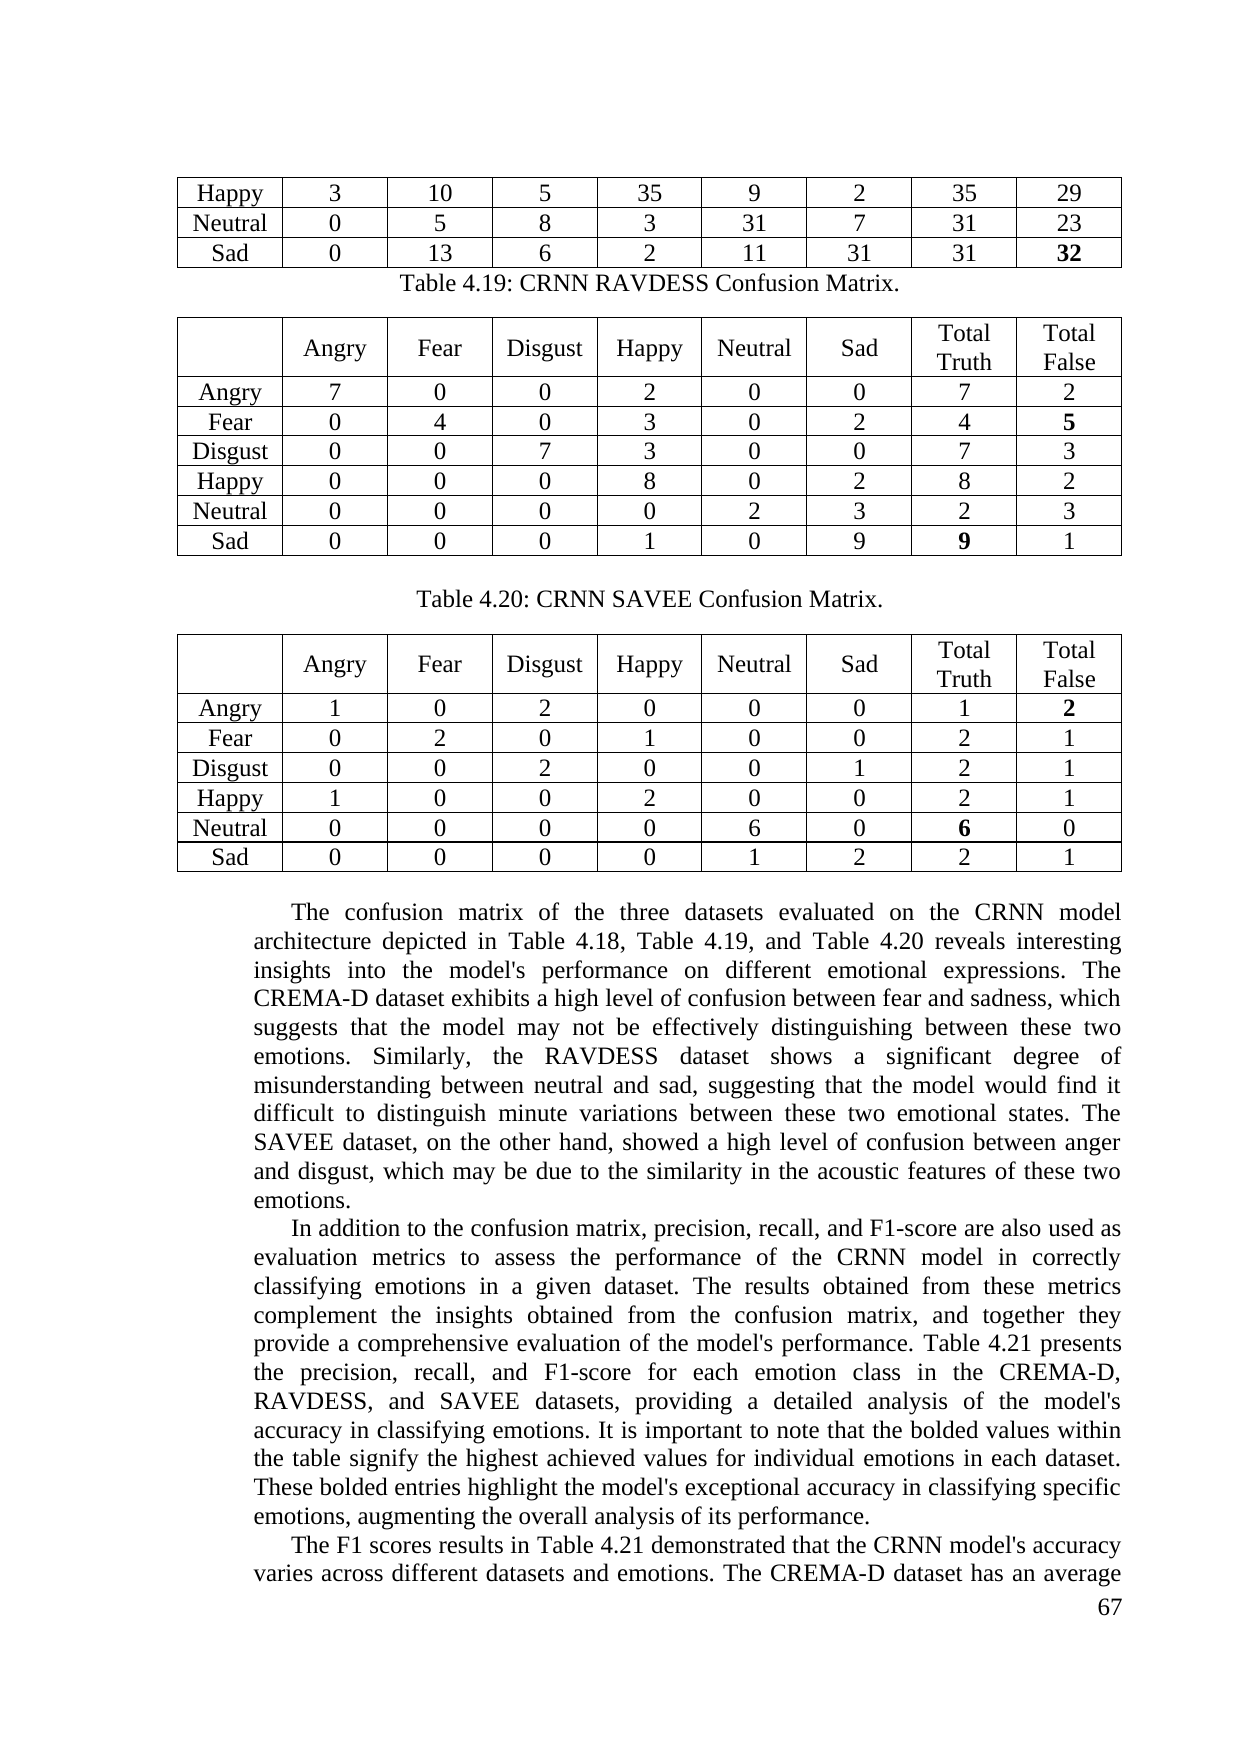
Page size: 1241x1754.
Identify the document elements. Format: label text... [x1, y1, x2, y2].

table_cell 0 [702, 526, 806, 554]
table_cell 1 [1017, 526, 1121, 554]
table_header Total Truth [912, 635, 1016, 692]
table_cell 0 [807, 377, 911, 406]
table_cell 3 [283, 178, 387, 207]
table_cell 8 [493, 208, 597, 237]
table_header Disgust [493, 635, 597, 692]
table_cell 6 [493, 238, 597, 267]
table_cell Fear [178, 407, 282, 435]
table_cell 0 [388, 753, 492, 782]
table_header Neutral [702, 635, 806, 692]
table_cell 0 [702, 407, 806, 435]
table_cell 9 [807, 526, 911, 554]
table_cell 1 [598, 723, 701, 752]
table_header Total Truth [912, 318, 1016, 376]
table_cell 0 [702, 723, 806, 752]
table_cell Neutral [178, 813, 282, 841]
table_cell Neutral [178, 496, 282, 525]
table_cell 0 [598, 813, 701, 841]
table_cell 0 [493, 526, 597, 554]
table_cell 7 [807, 208, 911, 237]
table_cell 0 [807, 783, 911, 812]
table_cell Angry [178, 377, 282, 406]
table_cell 8 [912, 466, 1016, 495]
table_cell 0 [598, 753, 701, 782]
table_cell 2 [598, 238, 701, 267]
table_cell 31 [702, 208, 806, 237]
table_cell 2 [1017, 466, 1121, 495]
table_cell 13 [388, 238, 492, 267]
table_header Happy [598, 318, 701, 376]
table_cell 2 [1017, 377, 1121, 406]
table_cell Neutral [178, 208, 282, 237]
table_cell 10 [388, 178, 492, 207]
table_cell 2 [493, 753, 597, 782]
table_cell 1 [283, 783, 387, 812]
table_cell 0 [283, 208, 387, 237]
table_cell 1 [1017, 753, 1121, 782]
table_cell 7 [283, 377, 387, 406]
table_header Angry [283, 318, 387, 376]
table_cell 1 [912, 694, 1016, 722]
table_cell 2 [912, 843, 1016, 871]
table_cell 0 [493, 407, 597, 435]
table_cell 0 [493, 783, 597, 812]
table_cell 7 [912, 377, 1016, 406]
text Table 4.20: CRNN SAVEE Confusion Matrix. [177, 584, 1122, 613]
table_cell 9 [912, 526, 1016, 554]
table_header Happy [598, 635, 701, 692]
table_cell 8 [598, 466, 701, 495]
table_cell 2 [912, 783, 1016, 812]
table_cell 3 [598, 208, 701, 237]
table_header Neutral [702, 318, 806, 376]
table_cell Happy [178, 466, 282, 495]
table_cell 0 [283, 466, 387, 495]
table_cell 0 [598, 496, 701, 525]
table_cell 0 [388, 783, 492, 812]
table_cell 0 [598, 843, 701, 871]
table_cell 6 [702, 813, 806, 841]
table_cell 0 [702, 377, 806, 406]
table_cell 2 [807, 843, 911, 871]
table_cell 7 [493, 436, 597, 465]
table_cell 2 [598, 377, 701, 406]
table_cell 0 [283, 526, 387, 554]
table_cell 1 [1017, 723, 1121, 752]
table_cell Disgust [178, 436, 282, 465]
table_cell Disgust [178, 753, 282, 782]
text The confusion matrix of the three datasets evaluated on the CRNN model architecture depicted in Table 4.18, Table 4.19, and Table 4.20 reveals interesting insights into the model's performance on different emotional expressions. The CREMA-D dataset exhibits a high level of confusion between fear and sadness, which suggests that the model may not be effectively distinguishing between these two emotions. Similarly, the RAVDESS dataset shows a significant degree of misunderstanding between neutral and sad, suggesting that the model would find it difficult to distinguish minute variations between these two emotional states. The SAVEE dataset, on the other hand, showed a high level of confusion between anger and disgust, which may be due to the similarity in the acoustic features of these two emotions. [253, 897, 1122, 1213]
table_header Fear [388, 635, 492, 692]
table_cell 3 [1017, 496, 1121, 525]
table_header Angry [283, 635, 387, 692]
table_cell Fear [178, 723, 282, 752]
text Table 4.19: CRNN RAVDESS Confusion Matrix. [177, 268, 1122, 296]
table_cell 5 [493, 178, 597, 207]
table_cell 0 [702, 783, 806, 812]
table_cell 0 [807, 723, 911, 752]
text In addition to the confusion matrix, precision, recall, and F1-score are also used as evaluation metrics to assess the performance of the CRNN model in correctly classifying emotions in a given dataset. The results obtained from these metrics complement the insights obtained from the confusion matrix, and together they provide a comprehensive evaluation of the model's performance. Table 4.21 presents the precision, recall, and F1-score for each emotion class in the CREMA-D, RAVDESS, and SAVEE datasets, providing a detailed analysis of the model's accuracy in classifying emotions. It is important to note that the bolded values within the table signify the highest achieved values for individual emotions in each dataset. These bolded entries highlight the model's exceptional accuracy in classifying specific emotions, augmenting the overall analysis of its performance. [253, 1213, 1122, 1530]
table_cell 35 [912, 178, 1016, 207]
table_cell 0 [493, 496, 597, 525]
table_cell 2 [807, 407, 911, 435]
table_cell 0 [493, 843, 597, 871]
table_cell 0 [283, 723, 387, 752]
table_cell 2 [912, 496, 1016, 525]
table_cell 23 [1017, 208, 1121, 237]
table_cell 1 [1017, 783, 1121, 812]
table_cell 7 [912, 436, 1016, 465]
table_header Total False [1017, 635, 1121, 692]
table_cell 0 [807, 436, 911, 465]
table_cell 0 [807, 813, 911, 841]
table_cell 0 [283, 436, 387, 465]
table_cell 0 [702, 466, 806, 495]
table_cell Sad [178, 843, 282, 871]
table_cell 1 [807, 753, 911, 782]
table_cell 0 [283, 407, 387, 435]
table_cell 0 [283, 238, 387, 267]
table_cell Sad [178, 526, 282, 554]
table_cell Happy [178, 783, 282, 812]
table_cell 9 [702, 178, 806, 207]
table_header [178, 318, 282, 376]
table_cell 31 [912, 208, 1016, 237]
table_header Sad [807, 318, 911, 376]
table_cell 2 [598, 783, 701, 812]
table_header [178, 635, 282, 692]
table_cell 2 [912, 753, 1016, 782]
table_cell 2 [1017, 694, 1121, 722]
table_cell 2 [912, 723, 1016, 752]
table_cell 4 [388, 407, 492, 435]
table_cell 1 [702, 843, 806, 871]
table_cell 0 [388, 526, 492, 554]
table_header Total False [1017, 318, 1121, 376]
table_cell 0 [283, 496, 387, 525]
table_header Fear [388, 318, 492, 376]
table_cell 3 [598, 436, 701, 465]
table_cell 0 [388, 496, 492, 525]
table_cell Sad [178, 238, 282, 267]
table_cell 31 [912, 238, 1016, 267]
table_cell 0 [388, 466, 492, 495]
table_cell 5 [388, 208, 492, 237]
table_cell 0 [702, 436, 806, 465]
table_cell 3 [1017, 436, 1121, 465]
table_cell 0 [1017, 813, 1121, 841]
table_cell 1 [283, 694, 387, 722]
table_cell 5 [1017, 407, 1121, 435]
table_cell 6 [912, 813, 1016, 841]
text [253, 1530, 1122, 1587]
table_cell Happy [178, 178, 282, 207]
table_cell 0 [807, 694, 911, 722]
table_cell 31 [807, 238, 911, 267]
table_cell 0 [493, 723, 597, 752]
table_cell 0 [598, 694, 701, 722]
table_cell 0 [283, 813, 387, 841]
table_cell 0 [388, 694, 492, 722]
table_cell 0 [702, 694, 806, 722]
table_cell 0 [493, 813, 597, 841]
table_cell 0 [493, 377, 597, 406]
table_cell 0 [388, 436, 492, 465]
table_cell 29 [1017, 178, 1121, 207]
table_cell Angry [178, 694, 282, 722]
table_cell 11 [702, 238, 806, 267]
table_cell 0 [283, 753, 387, 782]
table_cell 0 [283, 843, 387, 871]
table_cell 0 [493, 466, 597, 495]
table_cell 2 [493, 694, 597, 722]
table_cell 0 [388, 377, 492, 406]
table_cell 35 [598, 178, 701, 207]
table_header Disgust [493, 318, 597, 376]
table_cell 1 [1017, 843, 1121, 871]
table_cell 2 [807, 466, 911, 495]
table_cell 4 [912, 407, 1016, 435]
table_cell 3 [807, 496, 911, 525]
table_cell 3 [598, 407, 701, 435]
table_header Sad [807, 635, 911, 692]
table_cell 2 [388, 723, 492, 752]
table_cell 0 [388, 813, 492, 841]
table_cell 2 [702, 496, 806, 525]
table_cell 32 [1017, 238, 1121, 267]
table_cell 0 [702, 753, 806, 782]
table_cell 1 [598, 526, 701, 554]
table_cell 0 [388, 843, 492, 871]
table_cell 2 [807, 178, 911, 207]
